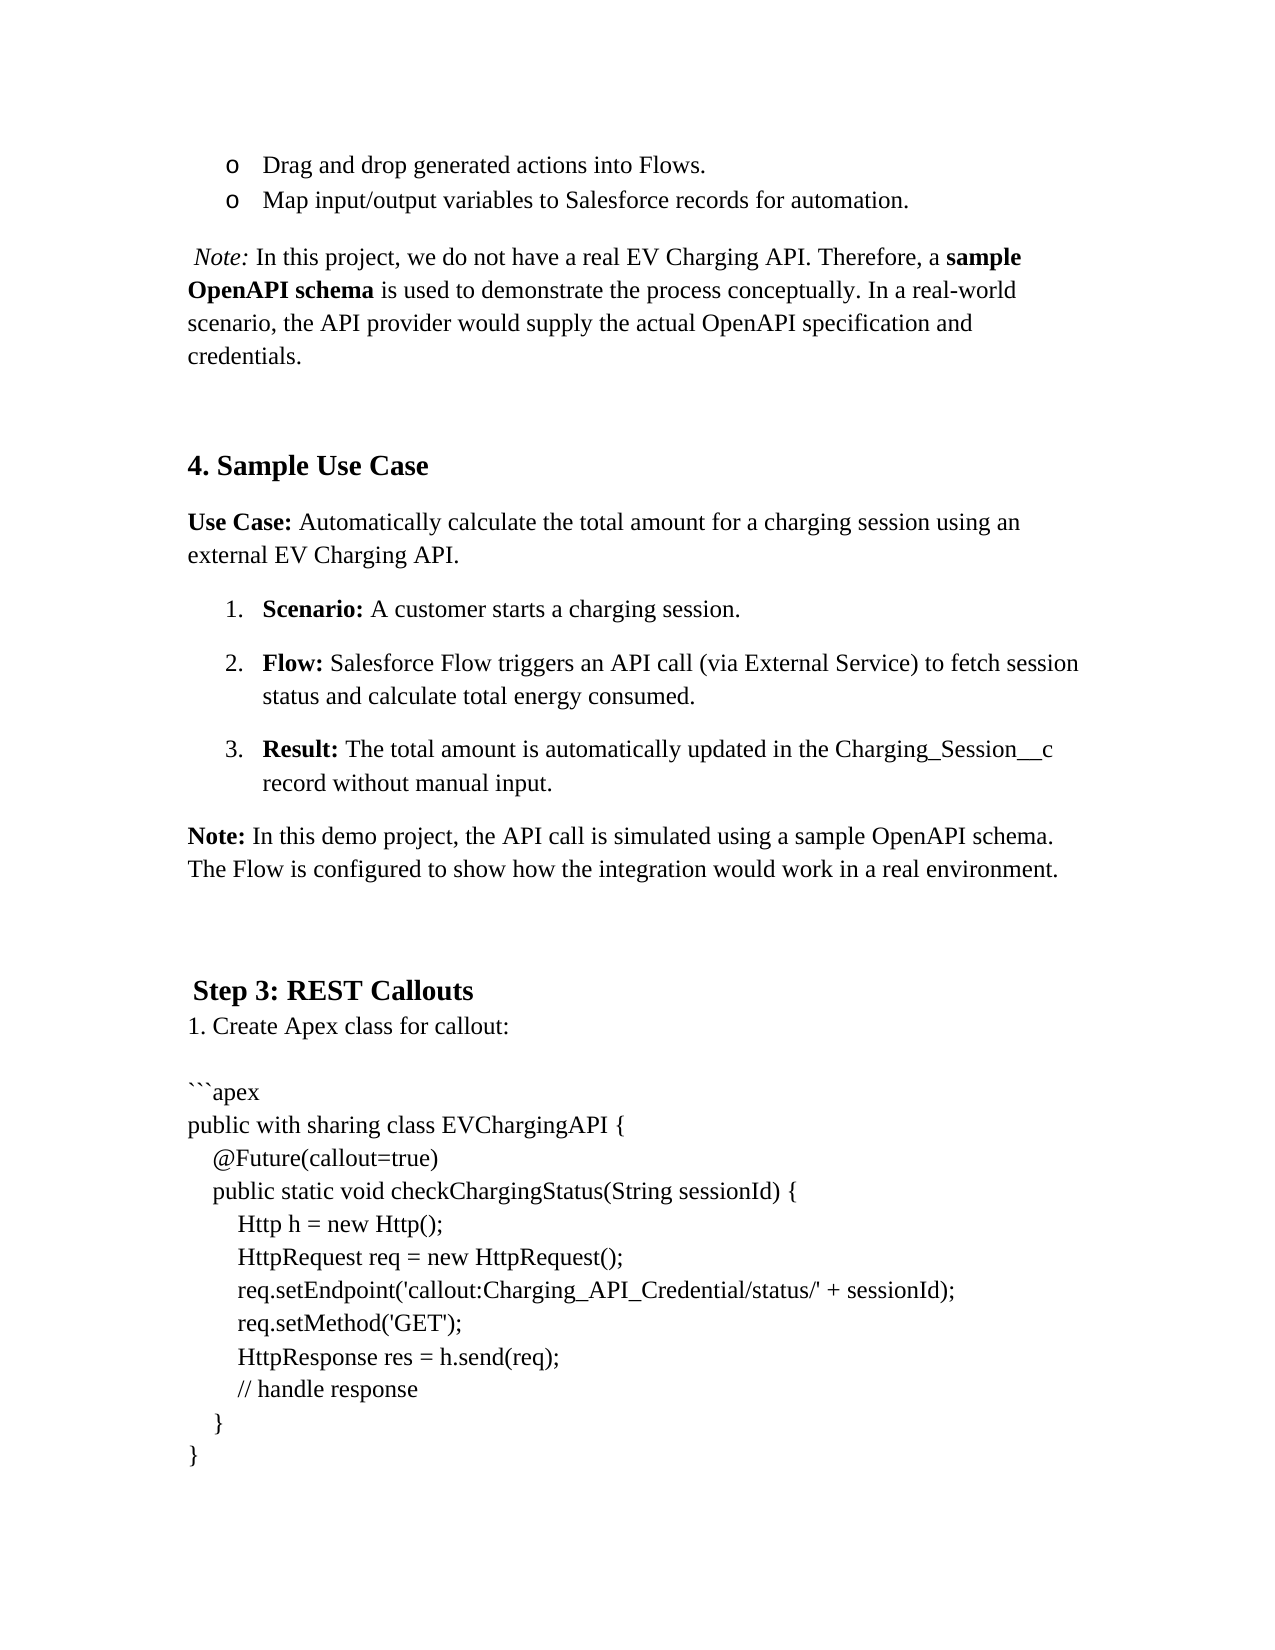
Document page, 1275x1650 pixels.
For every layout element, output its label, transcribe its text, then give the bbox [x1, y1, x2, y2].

text Use Case: Automatically calculate the total amount for a charging session using an external EV Charging API. [187, 507, 1087, 569]
text Note: In this project, we do not have a real EV Charging API. Therefore, a sample OpenAPI schema is used to demonstrate the process conceptually. In a real-world scenario, the API provider would supply the actual OpenAPI specification and credentials. [187, 242, 1087, 369]
text 4. Sample Use Case [187, 448, 1087, 481]
list Result: The total amount is automatically updated in the Charging_Session__c record without manual input. [225, 734, 1087, 796]
list Scenario: A customer starts a charging session. [225, 594, 1087, 623]
list Drag and drop generated actions into Flows. [225, 150, 1087, 181]
text Note: In this demo project, the API call is simulated using a sample OpenAPI schema. The Flow is configured to show how the integration would work in a real environment. [187, 821, 1087, 883]
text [187, 908, 1087, 1469]
list Map input/output variables to Salesforce records for automation. [225, 185, 1087, 216]
list Flow: Salesforce Flow triggers an API call (via External Service) to fetch session status and calculate total energy consumed. [225, 648, 1087, 709]
